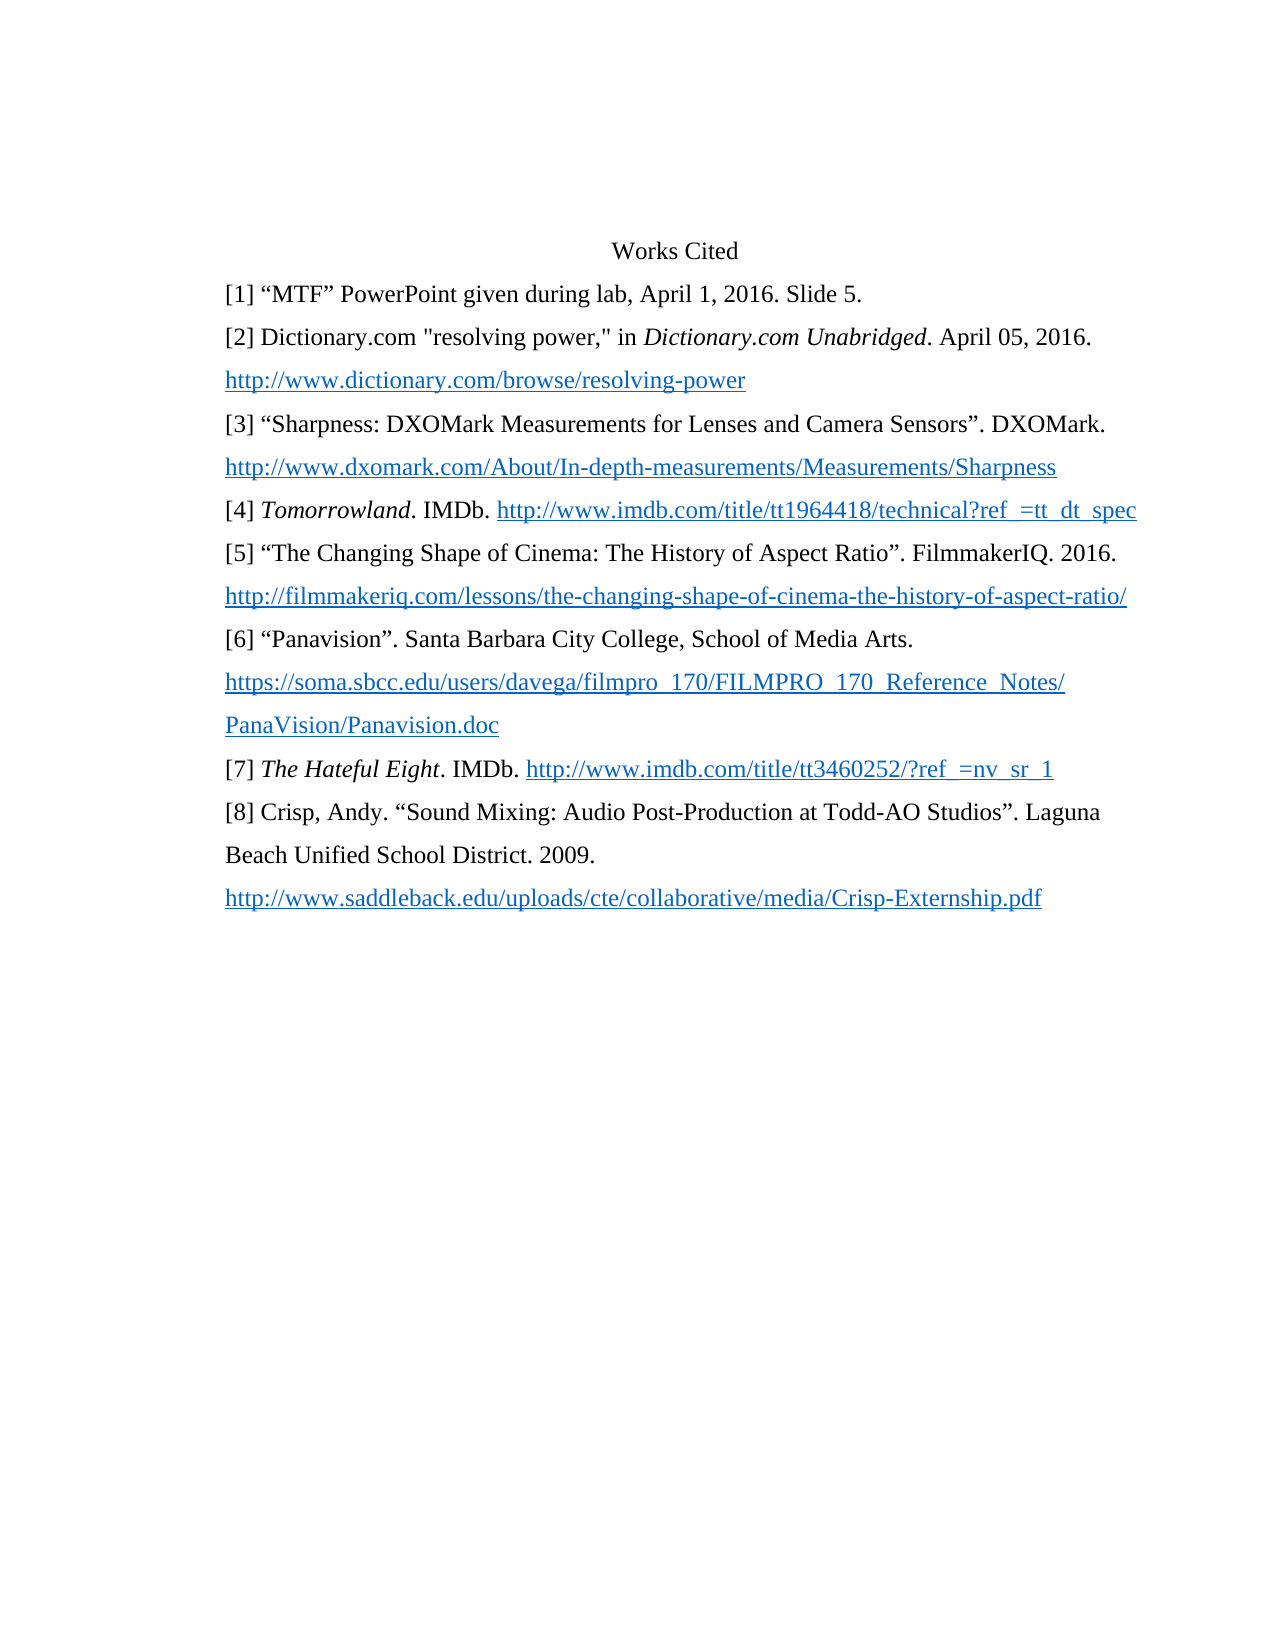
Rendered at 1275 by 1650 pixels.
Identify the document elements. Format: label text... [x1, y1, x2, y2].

list [5] “The Changing Shape of Cinema: The History of Aspect Ratio”. FilmmakerIQ. 2016. http://filmmakeriq.com/lessons/the-changing-shape-of-cinema-the-history-of-aspect-ratio/ [225, 538, 1144, 610]
list [3] “Sharpness: DXOMark Measurements for Lenses and Camera Sensors”. DXOMark. http://www.dxomark.com/About/In-depth-measurements/Measurements/Sharpness [225, 409, 1125, 481]
list [8] Crisp, Andy. “Sound Mixing: Audio Post-Production at Todd-AO Studios”. Laguna Beach Unified School District. 2009. http://www.saddleback.edu/uploads/cte/collaborative/media/Crisp-Externship.pdf [225, 797, 1144, 912]
list [2] Dictionary.com "resolving power," in Dictionary.com Unabridged. April 05, 2016. http://www.dictionary.com/browse/resolving-power [225, 322, 1125, 394]
list [4] Tomorrowland. IMDb. http://www.imdb.com/title/tt1964418/technical?ref_=tt_dt_spec [225, 495, 1144, 524]
list Works Cited [225, 236, 1125, 265]
list [6] “Panavision”. Santa Barbara City College, School of Media Arts. https://soma.sbcc.edu/users/davega/filmpro_170/FILMPRO_170_Reference_Notes/PanaVision/Panavision.doc [225, 624, 1144, 739]
list [1] “MTF” PowerPoint given during lab, April 1, 2016. Slide 5. [225, 279, 1125, 308]
list [7] The Hateful Eight. IMDb. http://www.imdb.com/title/tt3460252/?ref_=nv_sr_1 [225, 754, 1144, 782]
